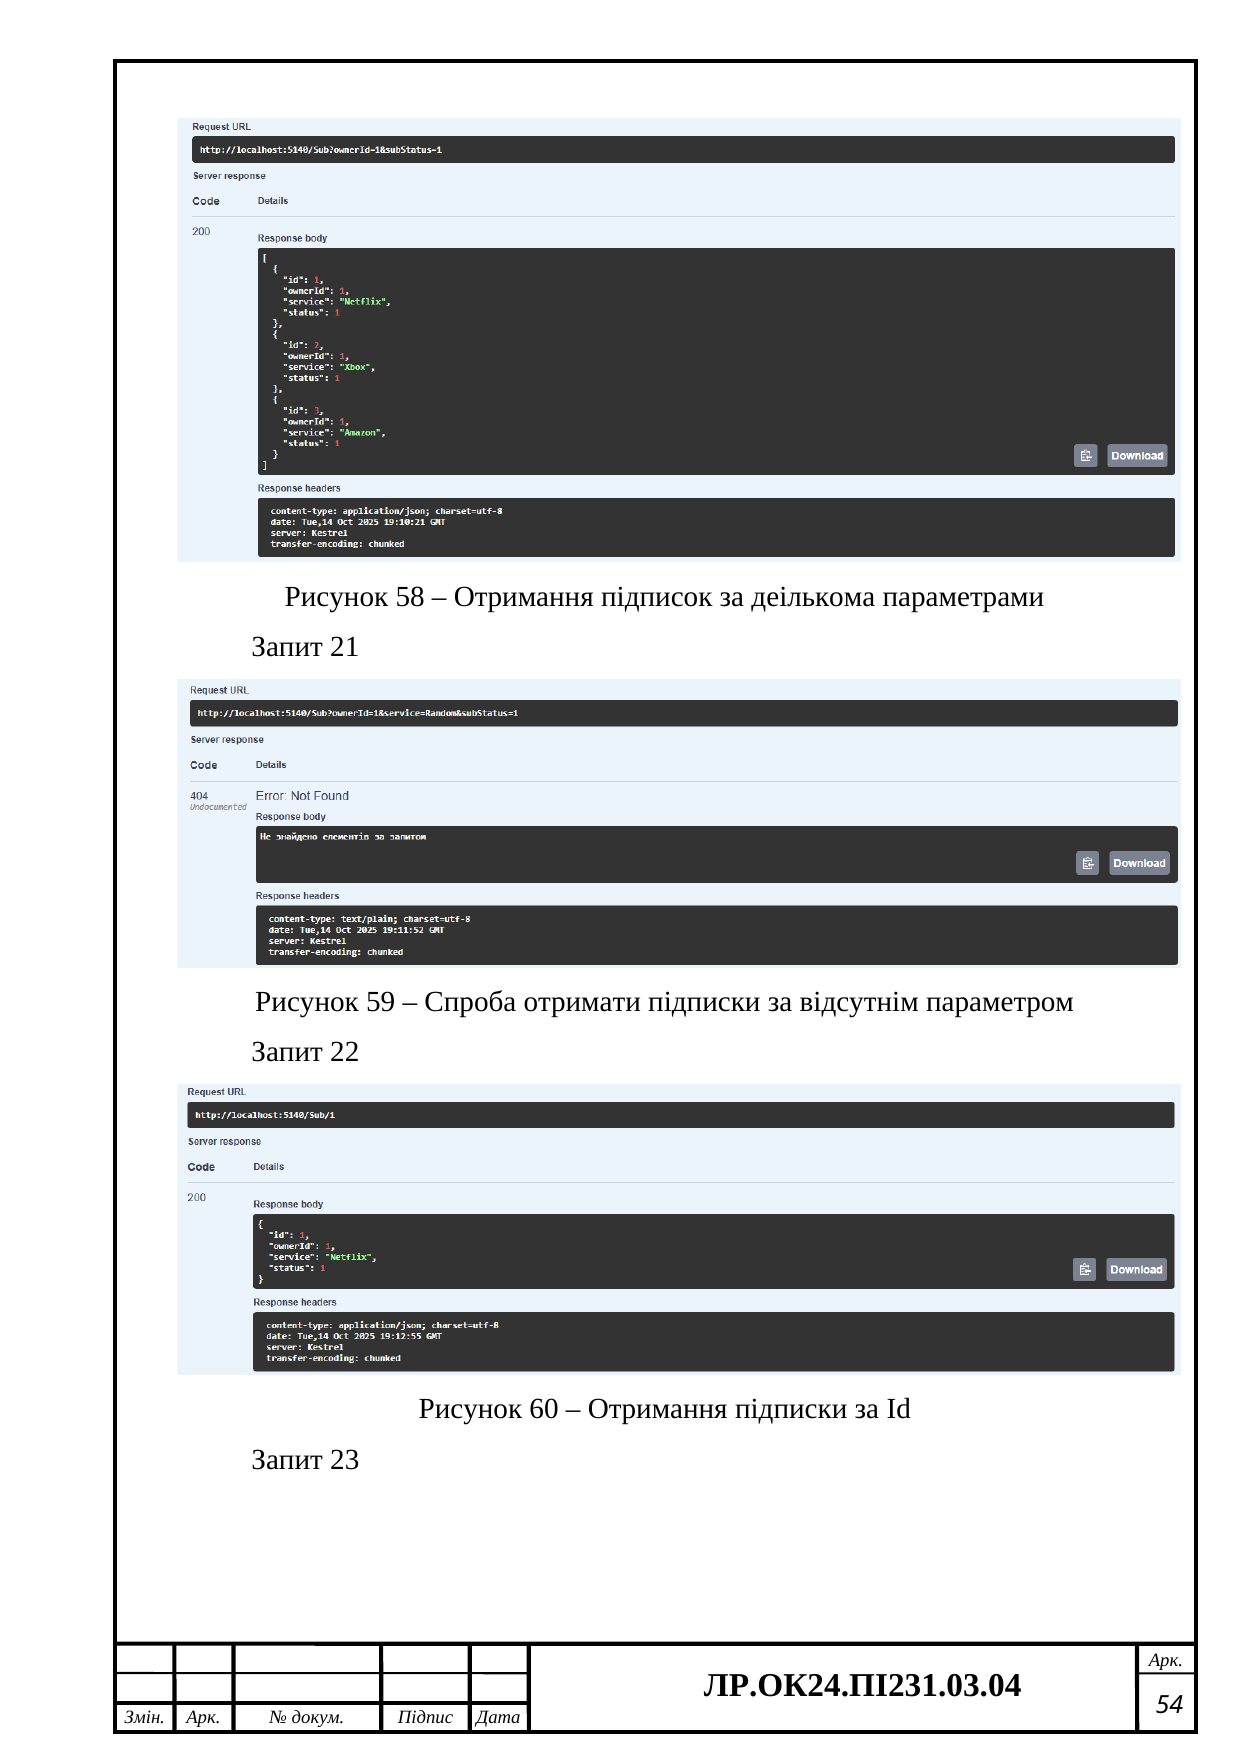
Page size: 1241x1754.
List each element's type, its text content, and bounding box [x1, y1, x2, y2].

text Запит 21 [177, 629, 1152, 663]
picture [177, 118, 1182, 562]
text Запит 22 [177, 1034, 1152, 1068]
picture [177, 679, 1182, 968]
text Запит 23 [177, 1442, 1152, 1475]
text Рисунок 59 – Спроба отримати підписки за відсутнім параметром [177, 984, 1152, 1018]
text Рисунок 60 – Отримання підписки за Id [177, 1392, 1152, 1425]
text Рисунок 58 – Отримання підписок за деількома параметрами [177, 579, 1152, 612]
picture [177, 1084, 1182, 1375]
